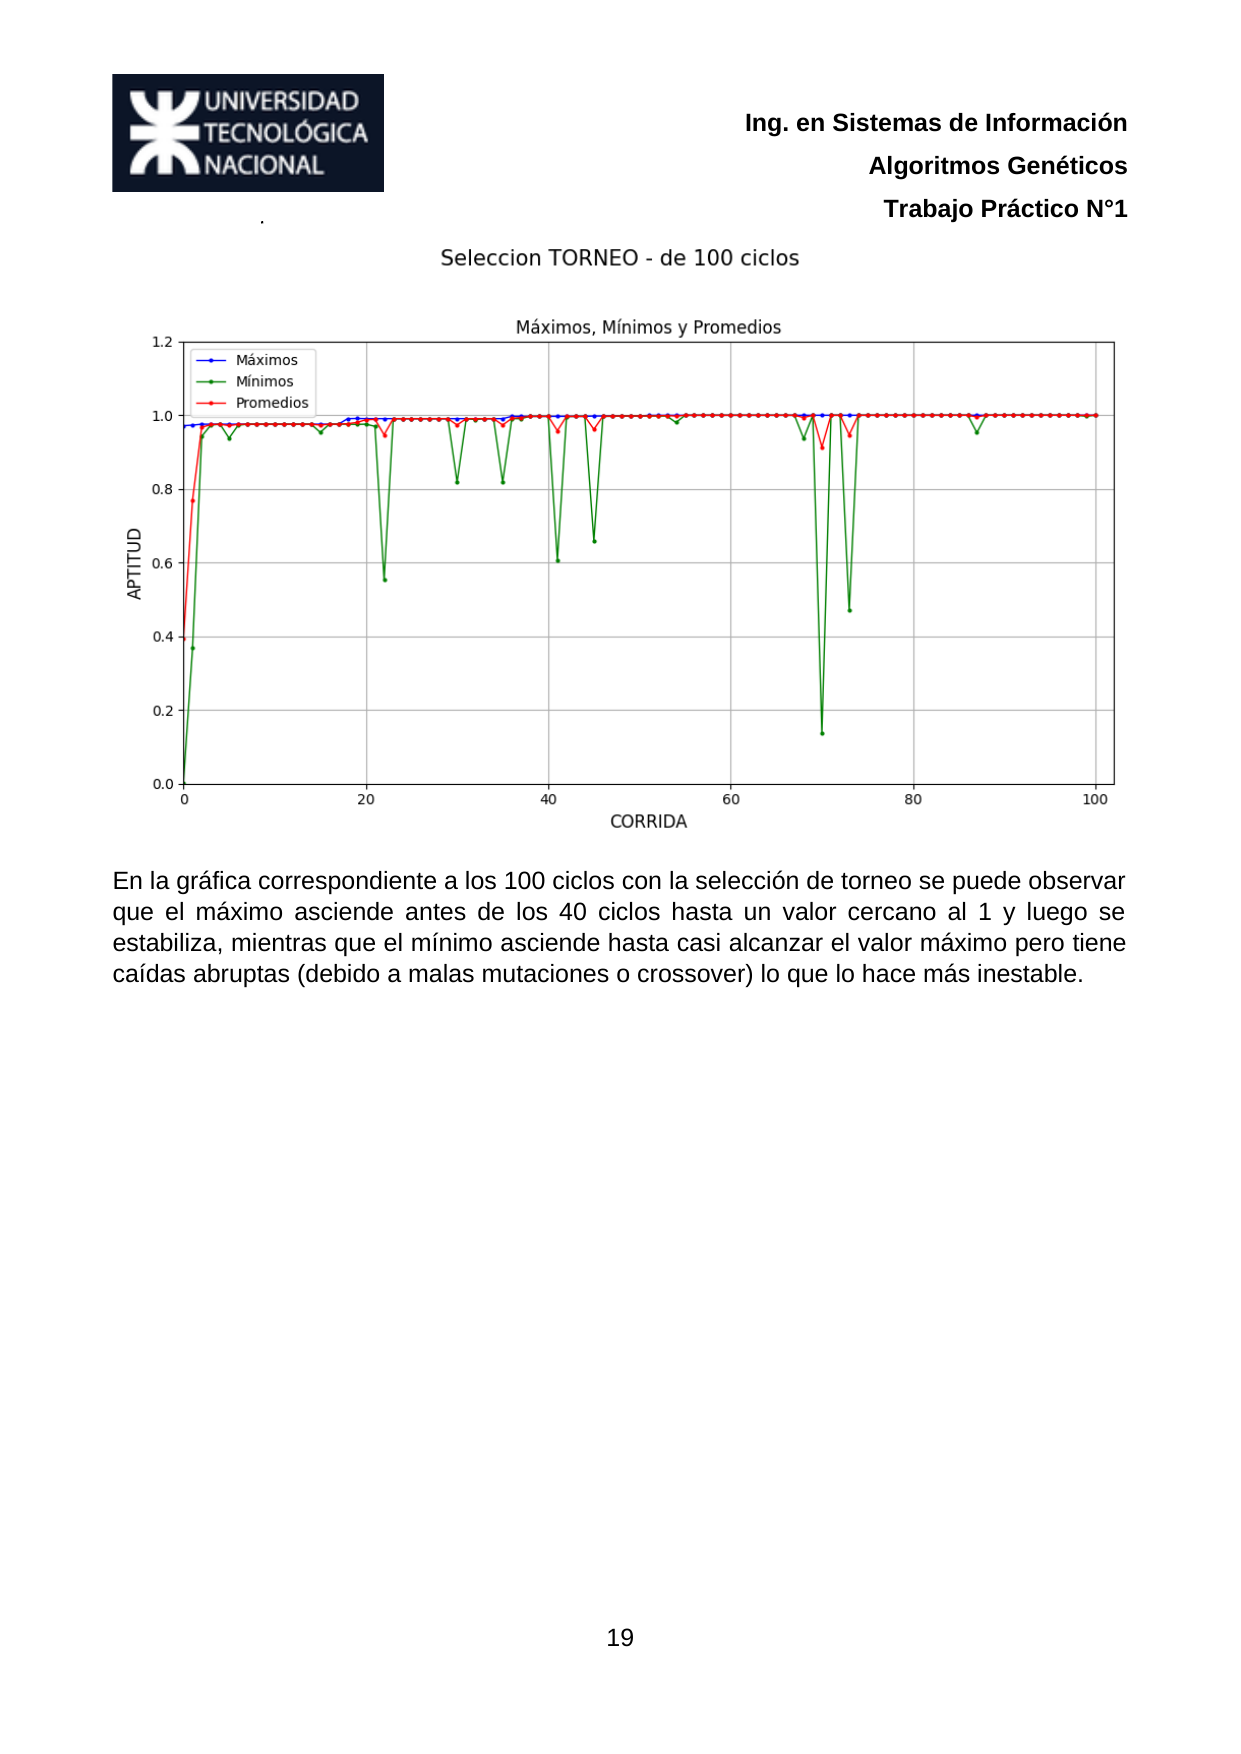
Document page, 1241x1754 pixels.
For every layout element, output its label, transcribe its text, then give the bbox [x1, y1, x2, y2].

picture [112, 74, 384, 192]
picture [112, 237, 1129, 847]
text En la gráfica correspondiente a los 100 ciclos con la selección de torneo se puede observar que el máximo asciende antes de los 40 ciclos hasta un valor cercano al 1 y luego se estabiliza, mientras que el mínimo asciende hasta casi alcanzar el valor máximo pero tiene caídas abruptas (debido a malas mutaciones o crossover) lo que lo hace más inestable. [112, 866, 1128, 988]
